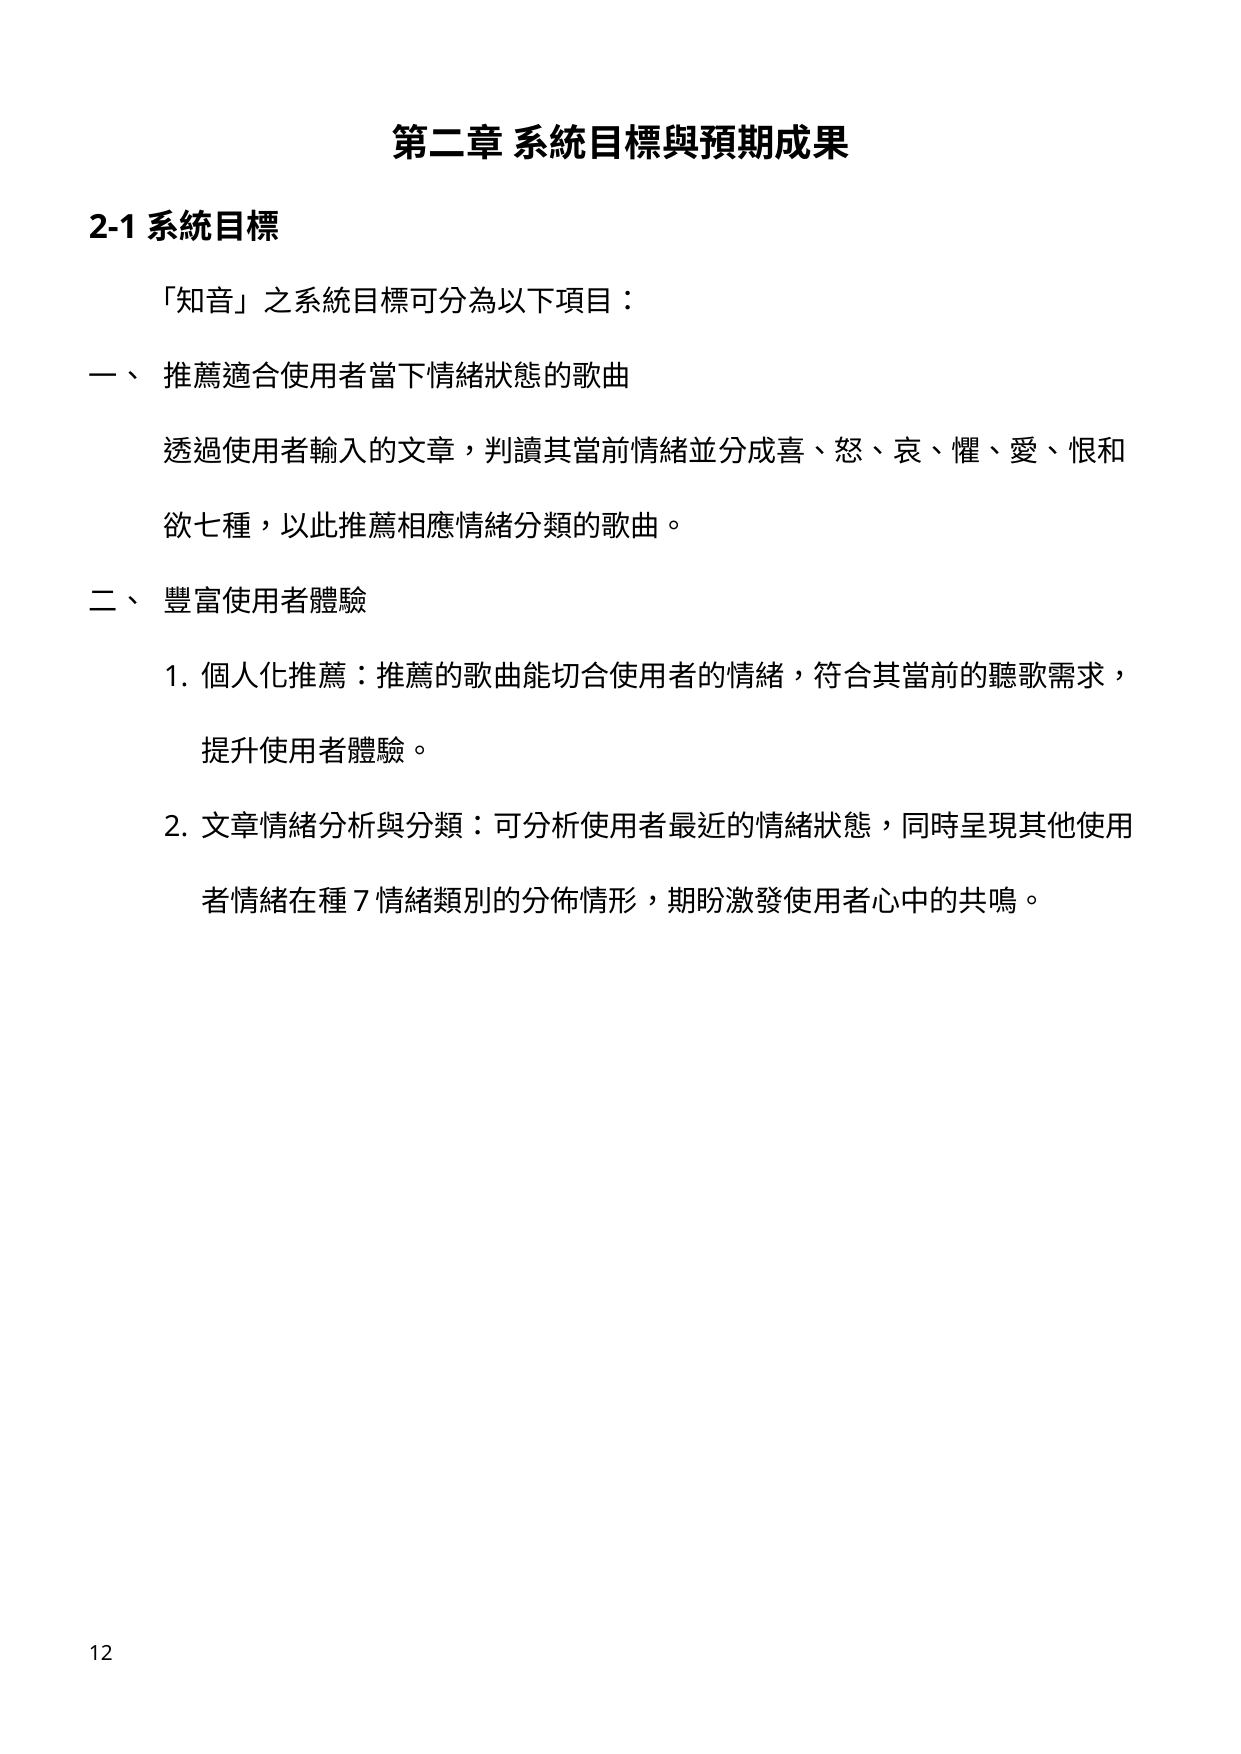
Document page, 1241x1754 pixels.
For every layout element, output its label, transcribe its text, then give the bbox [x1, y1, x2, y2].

list 個人化推薦：推薦的歌曲能切合使用者的情緒，符合其當前的聽歌需求，提升使用者體驗。 [164, 636, 1152, 786]
list 豐富使用者體驗 [89, 561, 1152, 636]
list 文章情緒分析與分類：可分析使用者最近的情緒狀態，同時呈現其他使用者情緒在種7情緒類別的分佈情形，期盼激發使用者心中的共鳴。 [164, 786, 1152, 936]
subtitle 第二章 系統目標與預期成果 [89, 113, 1152, 168]
subtitle 2-1 系統目標 [89, 186, 1152, 261]
text 「知音」之系統目標可分為以下項目： [89, 261, 1152, 336]
list 透過使用者輸入的文章，判讀其當前情緒並分成喜、怒、哀、懼、愛、恨和欲七種，以此推薦相應情緒分類的歌曲。 [164, 411, 1152, 561]
list 推薦適合使用者當下情緒狀態的歌曲 [89, 336, 1152, 411]
